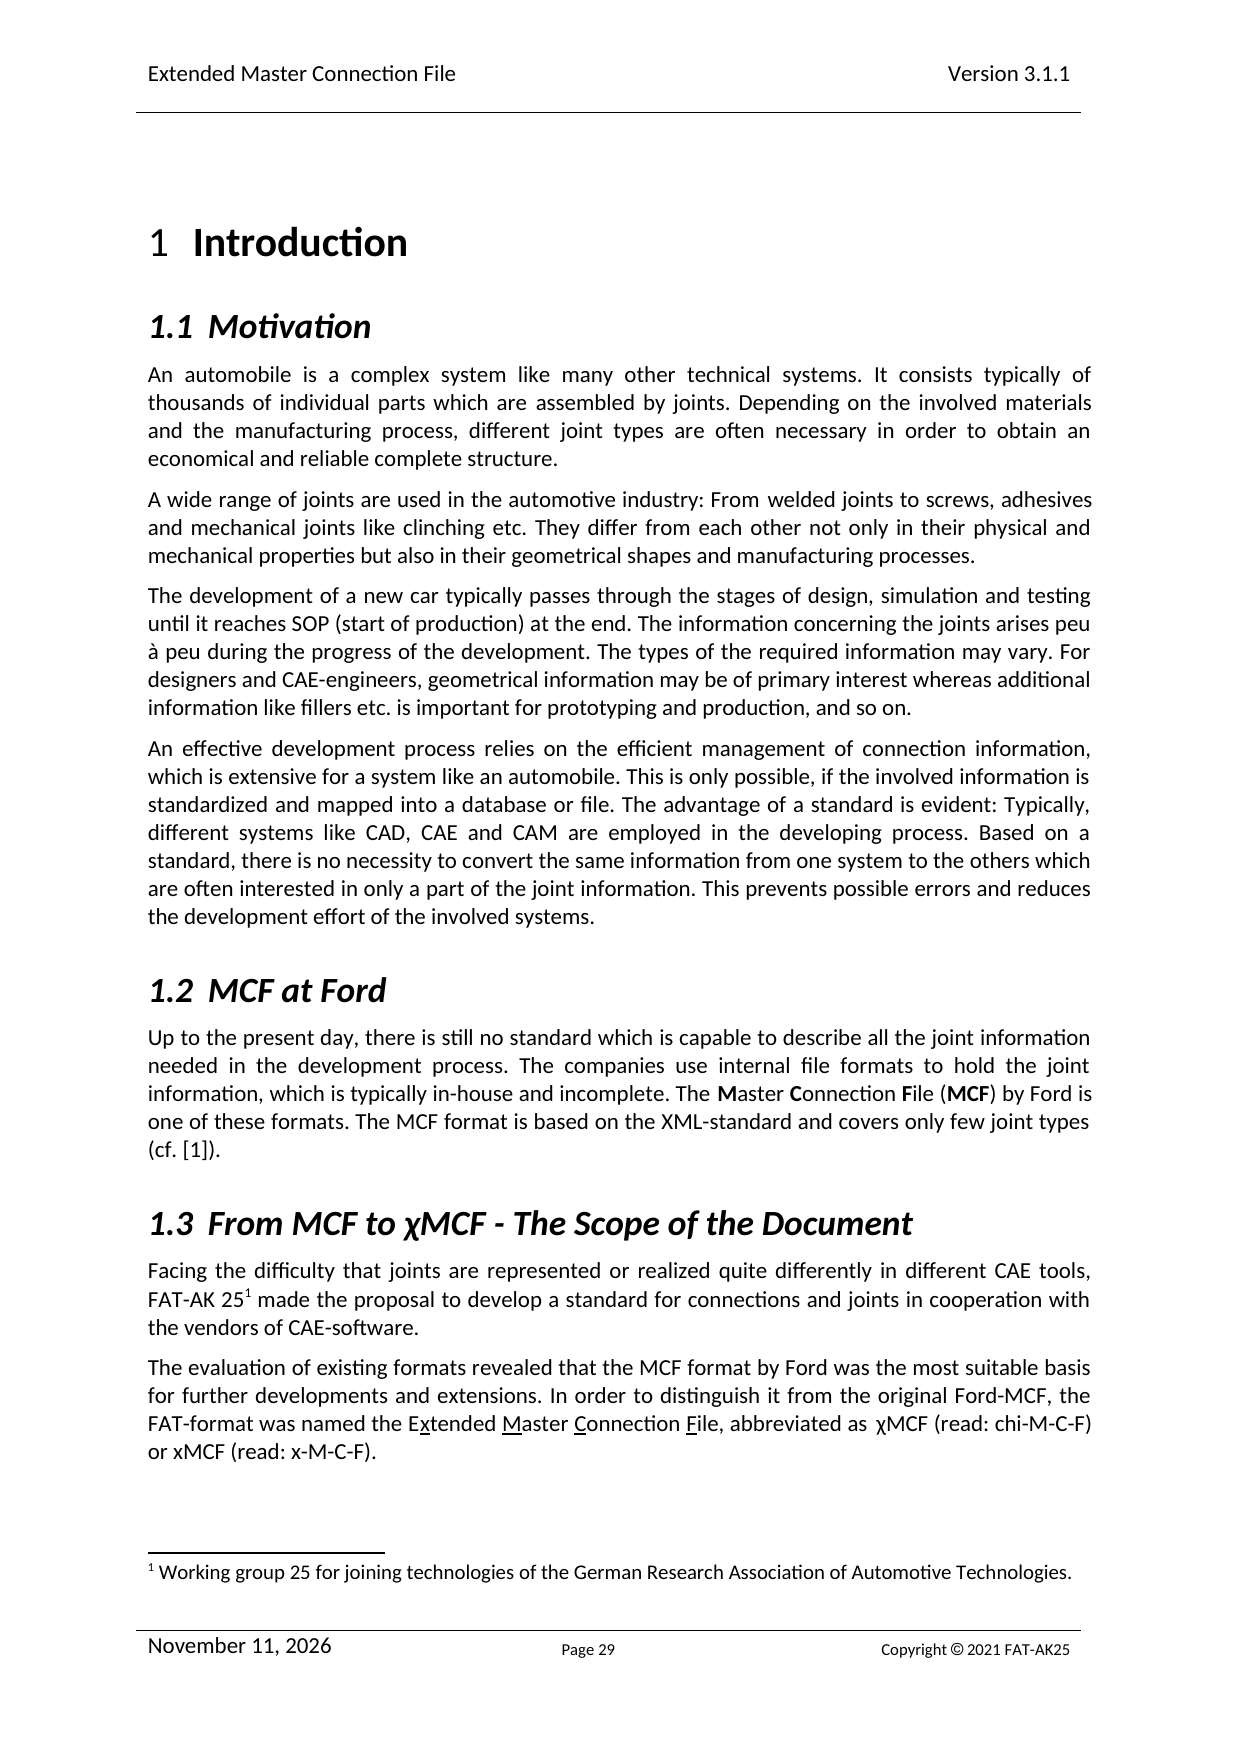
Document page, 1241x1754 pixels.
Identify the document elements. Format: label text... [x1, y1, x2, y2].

subtitle MCF at Ford [148, 968, 1092, 1011]
text Up to the present day, there is still no standard which is capable to describe all the joint information needed in the development process. The companies use internal file formats to hold the joint information, which is typically in-house and incomplete. The Master Connection File (MCF) by Ford is one of these formats. The MCF format is based on the XML-standard and covers only few joint types (cf. [1]). [148, 1023, 1092, 1163]
text An automobile is a complex system like many other technical systems. It consists typically of thousands of individual parts which are assembled by joints. Depending on the involved materials and the manufacturing process, different joint types are often necessary in order to obtain an economical and reliable complete structure. [148, 360, 1092, 472]
text The evaluation of existing formats revealed that the MCF format by Ford was the most suitable basis for further developments and extensions. In order to distinguish it from the original Ford-MCF, the FAT-format was named the Extended Master Connection File, abbreviated asχMCF (read: chi-M-C-F) or xMCF (read: x-M-C-F). [148, 1353, 1092, 1465]
subtitle From MCF to χMCF - The Scope of the Document [148, 1201, 1092, 1244]
text Facing the difficulty that joints are represented or realized quite differently in different CAE tools, FAT-AK 25 made the proposal to develop a standard for connections and joints in cooperation with the vendors of CAE-software. [148, 1257, 1092, 1341]
subtitle Motivation [148, 304, 1092, 348]
text An effective development process relies on the efficient management of connection information, which is extensive for a system like an automobile. This is only possible, if the involved information is standardized and mapped into a database or file. The advantage of a standard is evident: Typically, different systems like CAD, CAE and CAM are employed in the developing process. Based on a standard, there is no necessity to convert the same information from one system to the others which are often interested in only a part of the joint information. This prevents possible errors and reduces the development effort of the involved systems. [148, 734, 1092, 930]
text The development of a new car typically passes through the stages of design, simulation and testing until it reaches SOP (start of production) at the end. The information concerning the joints arises peu à peu during the progress of the development. The types of the required information may vary. For designers and CAE-engineers, geometrical information may be of primary interest whereas additional information like fillers etc. is important for prototyping and production, and so on. [148, 581, 1092, 721]
subtitle Introduction [148, 216, 1092, 267]
text A wide range of joints are used in the automotive industry: From welded joints to screws, adhesives and mechanical joints like clinching etc. They differ from each other not only in their physical and mechanical properties but also in their geometrical shapes and manufacturing processes. [148, 485, 1092, 569]
